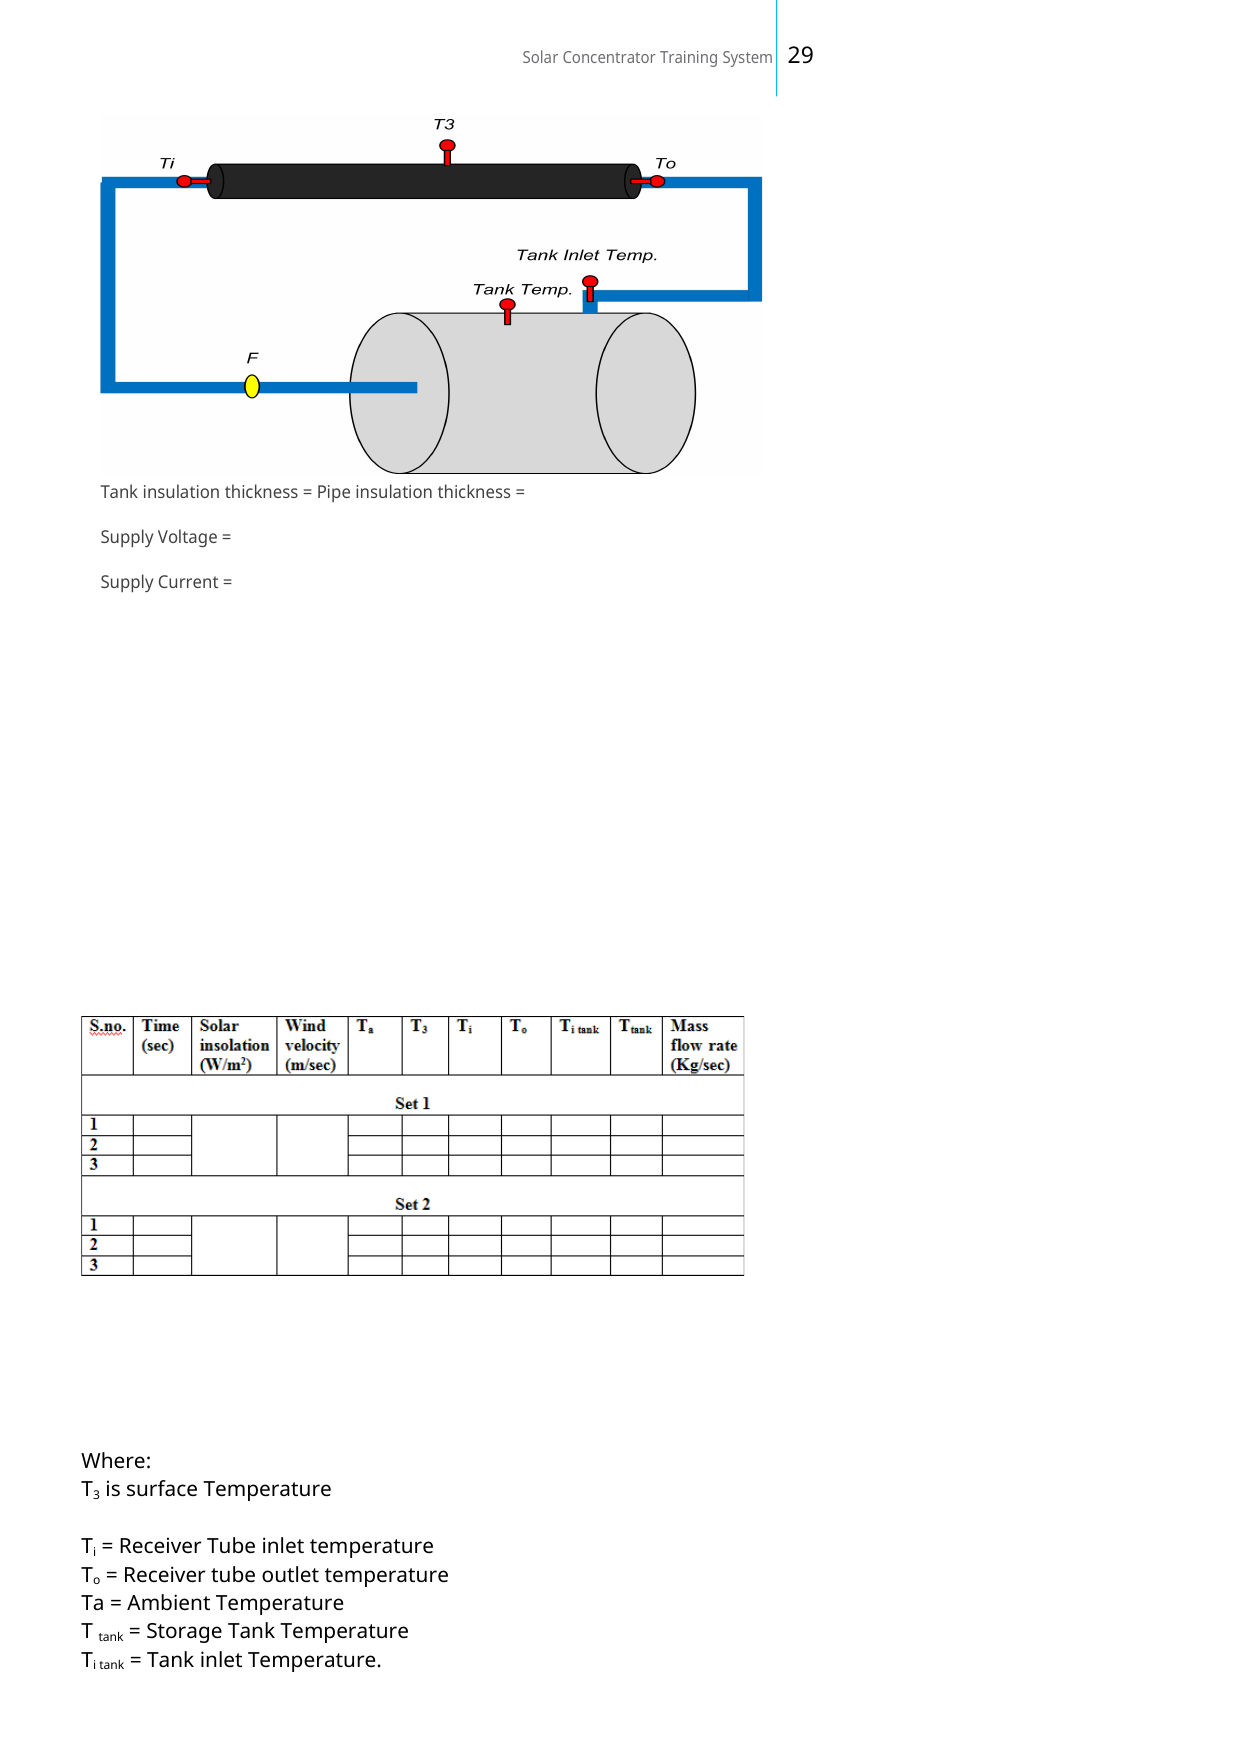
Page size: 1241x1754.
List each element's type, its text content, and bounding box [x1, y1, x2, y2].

picture [100, 114, 763, 474]
text T tank = Storage Tank Temperature [81, 1617, 1163, 1645]
text Ti tank = Tank inlet Temperature. [81, 1645, 1163, 1673]
text Ta = Ambient Temperature [81, 1588, 1163, 1617]
text T3 is surface Temperature [81, 1474, 1163, 1503]
text Supply Voltage = [100, 524, 664, 548]
text Supply Current = [100, 569, 664, 594]
text To = Receiver tube outlet temperature [81, 1560, 1163, 1588]
text Tank insulation thickness = Pipe insulation thickness = [100, 479, 664, 503]
text Where: [81, 1446, 1163, 1474]
text Ti = Receiver Tube inlet temperature [81, 1531, 1163, 1560]
picture [81, 1016, 745, 1276]
